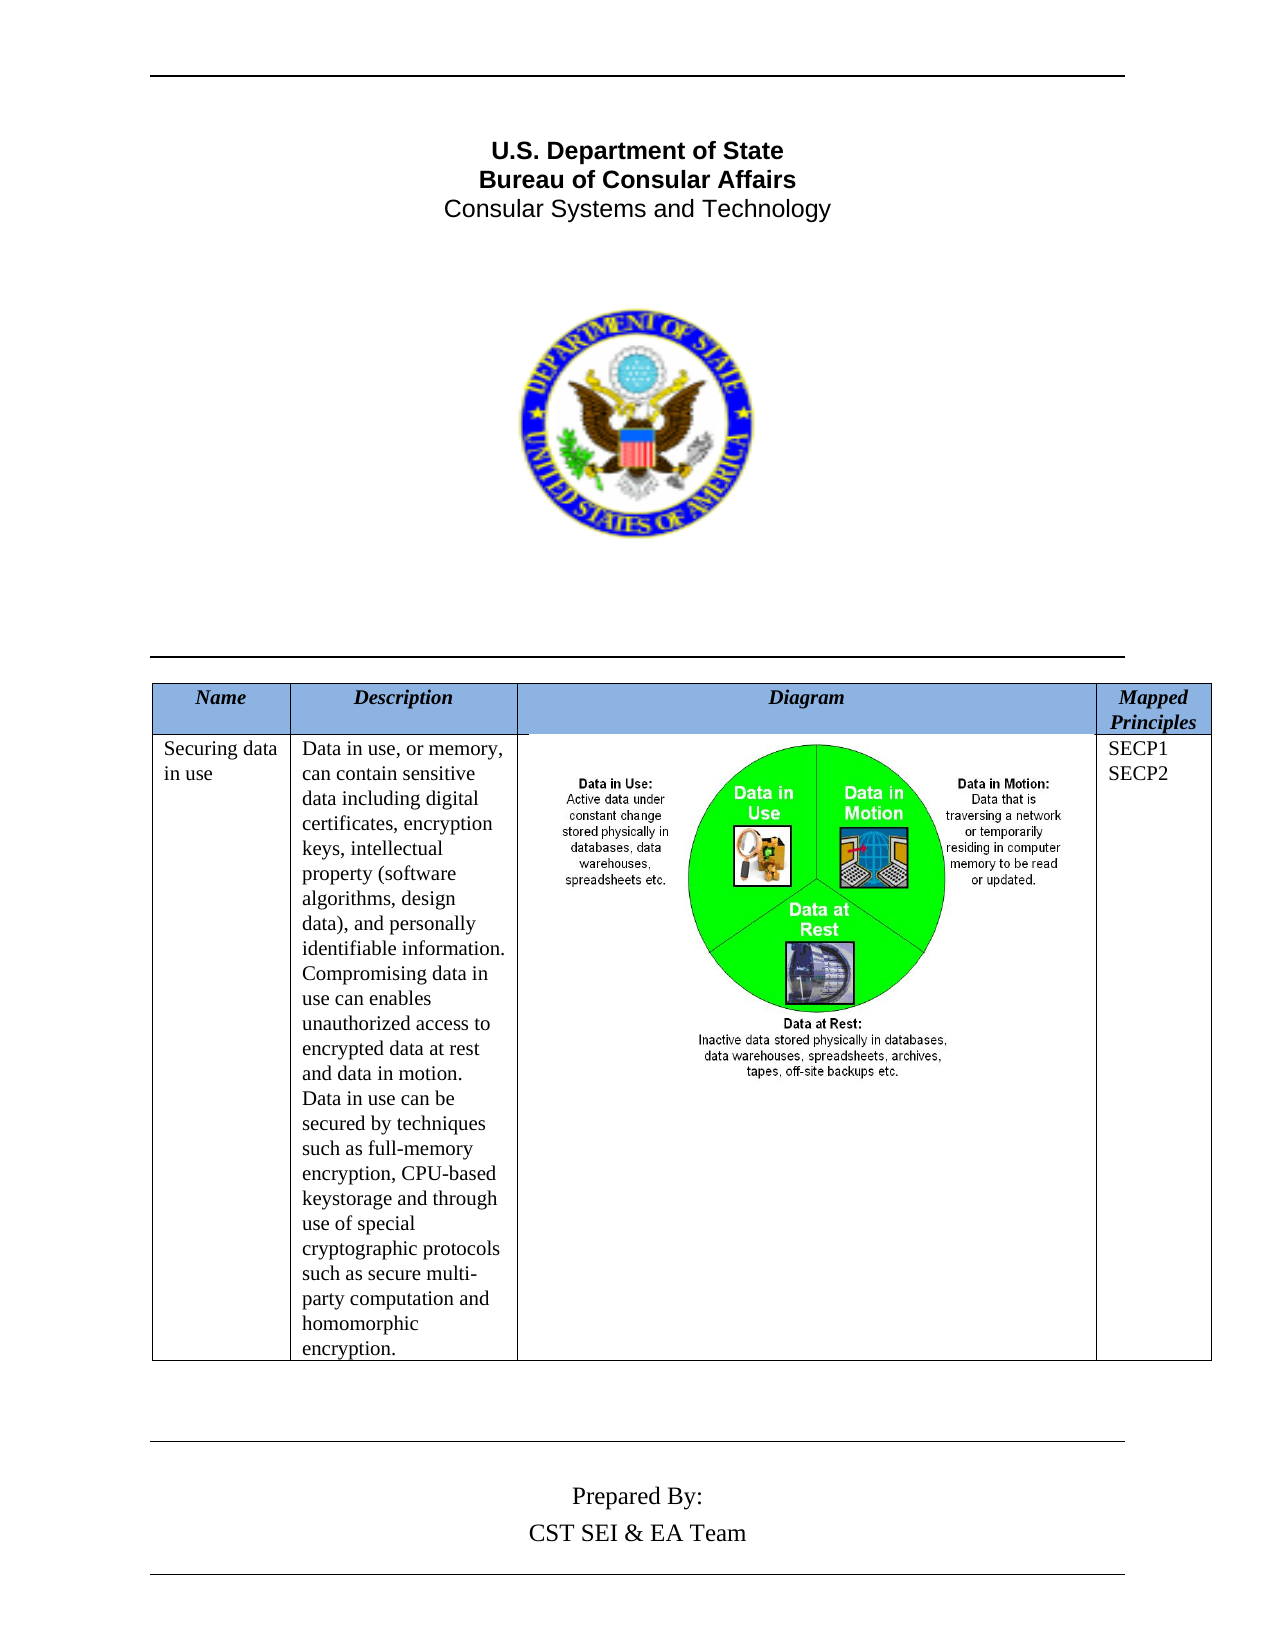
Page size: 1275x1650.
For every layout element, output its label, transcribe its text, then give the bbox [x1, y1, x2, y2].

table_cell SECP1 SECP2 [1097, 735, 1211, 1360]
table_cell [518, 735, 1096, 1360]
table_header Diagram [518, 684, 1096, 734]
picture [529, 734, 1095, 1093]
table_cell Data in use, or memory, can contain sensitive data including digital certificates, encryption keys, intellectual property (software algorithms, design data), and personally identifiable information. Compromising data in use can enables unauthorized access to encrypted data at rest and data in motion. Data in use can be secured by techniques such as full-memory encryption, CPU-based keystorage and through use of special cryptographic protocols such as secure multi-party computation and homomorphic encryption. [291, 735, 517, 1360]
table_cell Securing data in use [153, 735, 290, 1360]
table_header Name [153, 684, 290, 734]
table_header Mapped Principles [1097, 684, 1211, 734]
table_header Description [291, 684, 517, 734]
